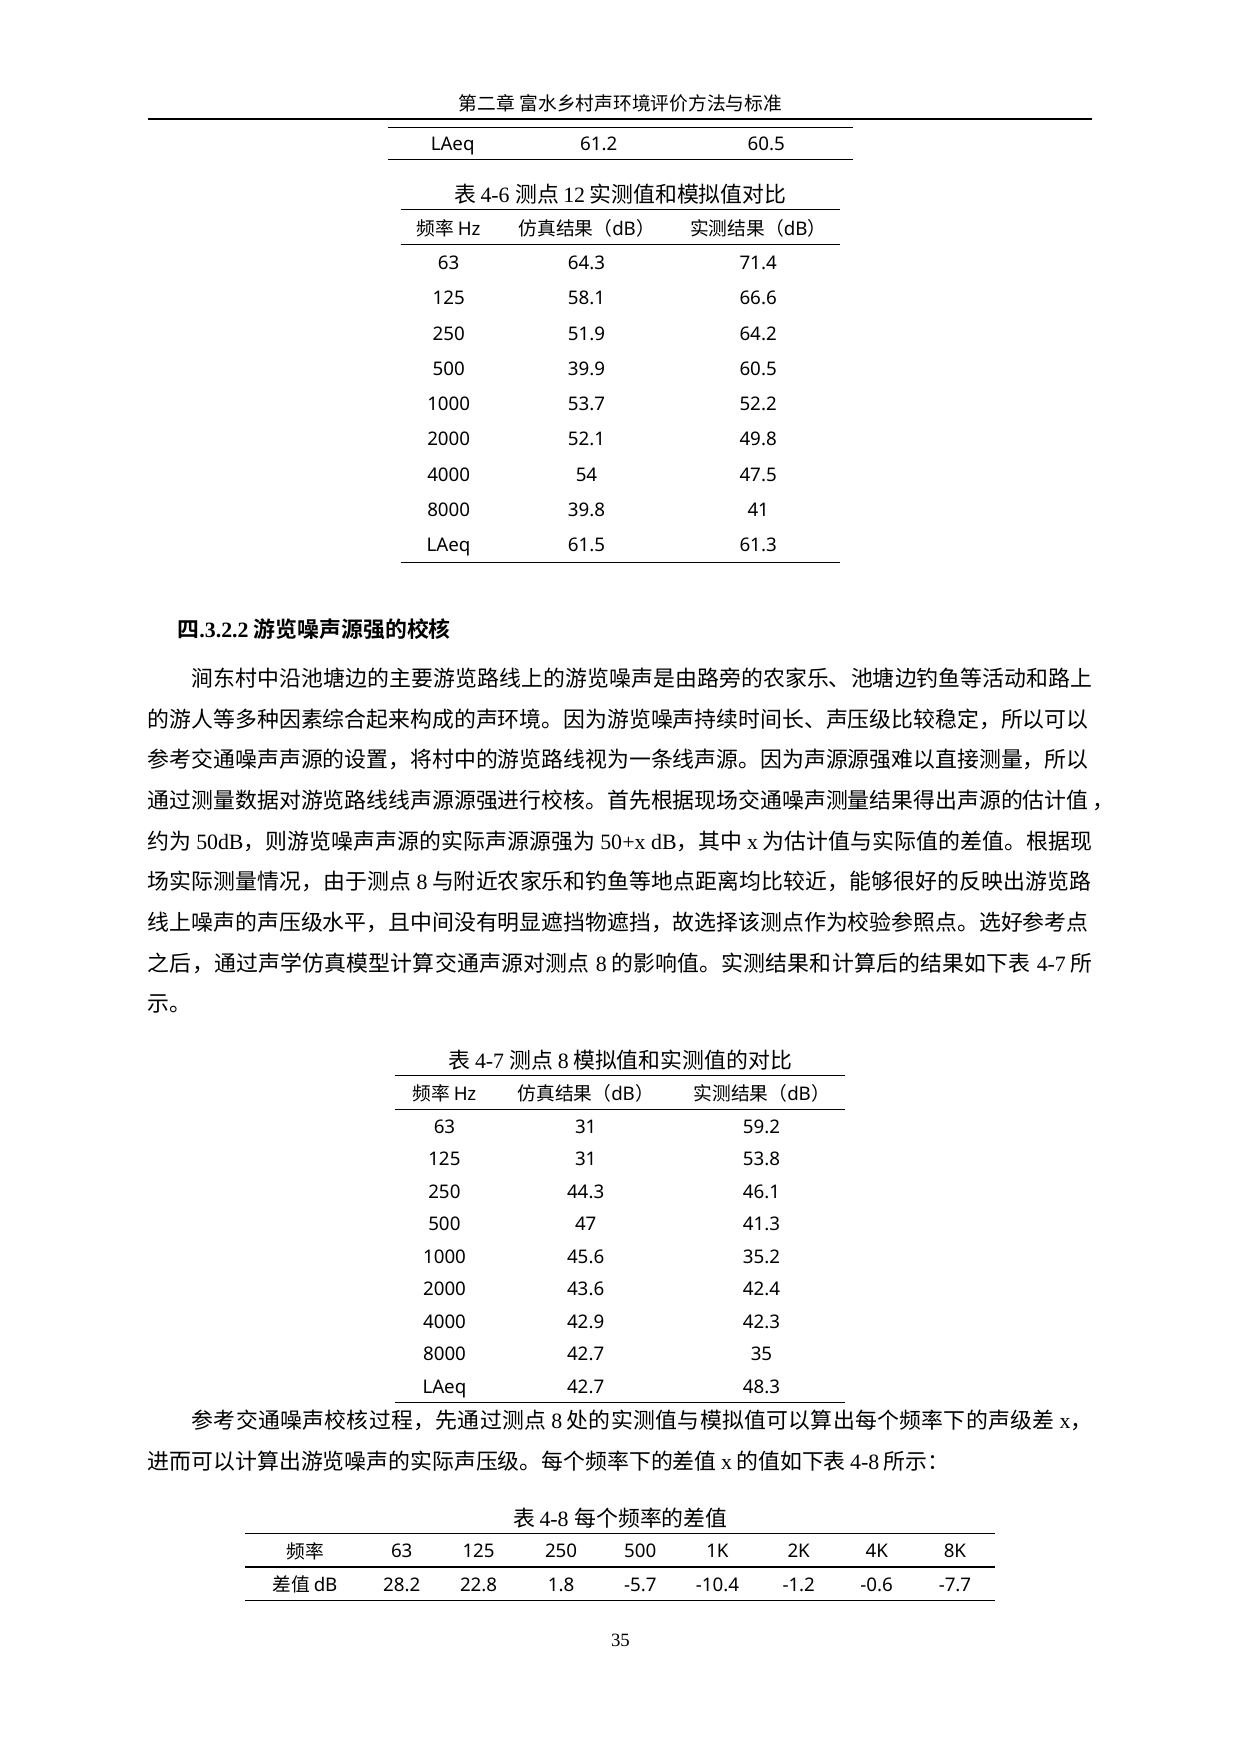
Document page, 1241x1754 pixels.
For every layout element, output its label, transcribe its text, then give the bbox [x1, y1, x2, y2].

table_cell 47 [493, 1207, 678, 1239]
table_cell 43.6 [493, 1272, 678, 1304]
table_cell 250 [401, 315, 496, 350]
table_header 实测结果（dB） [676, 210, 839, 244]
table_cell 61.3 [676, 527, 839, 562]
table_cell 31 [493, 1110, 678, 1142]
table_cell 59.2 [678, 1110, 845, 1142]
table_header 频率 [245, 1534, 364, 1566]
table_header 8K [914, 1534, 995, 1566]
table_cell 22.8 [439, 1568, 518, 1600]
table_cell 42.9 [493, 1305, 678, 1337]
table_cell 4000 [401, 456, 496, 492]
table_header 125 [439, 1534, 518, 1566]
table_cell 41.3 [678, 1207, 845, 1239]
table_cell 8000 [395, 1337, 493, 1369]
table_cell 4000 [395, 1305, 493, 1337]
table_cell 35 [678, 1337, 845, 1369]
table_cell 52.1 [496, 421, 676, 456]
table_header 实测结果（dB） [678, 1076, 845, 1108]
table_cell 61.2 [517, 128, 679, 159]
table_cell LAeq [395, 1370, 493, 1402]
table_cell 35.2 [678, 1240, 845, 1272]
table_cell 42.3 [678, 1305, 845, 1337]
table_cell 54 [496, 456, 676, 492]
table_header 2K [758, 1534, 839, 1566]
text 游览噪声源强的校核 [177, 612, 1092, 644]
text 涧东村中沿池塘边的主要游览路线上的游览噪声是由路旁的农家乐、池塘边钓鱼等活动和路上的游人等多种因素综合起来构成的声环境。因为游览噪声持续时间长、声压级比较稳定，所以可以参考交通噪声声源的设置，将村中的游览路线视为一条线声源。因为声源源强难以直接测量，所以通过测量数据对游览路线线声源源强进行校核。首先根据现场交通噪声测量结果得出声源的估计值，约为50dB，则游览噪声声源的实际声源源强为50+x dB，其中x为估计值与实际值的差值。根据现场实际测量情况，由于测点8与附近农家乐和钓鱼等地点距离均比较近，能够很好的反映出游览路线上噪声的声压级水平，且中间没有明显遮挡物遮挡，故选择该测点作为校验参照点。选好参考点之后，通过声学仿真模型计算交通声源对测点8的影响值。实测结果和计算后的结果如下表4-7所示。 [148, 661, 1092, 1018]
table_cell 500 [401, 350, 496, 386]
table_cell 48.3 [678, 1370, 845, 1402]
table_cell 42.7 [493, 1370, 678, 1402]
table_cell 44.3 [493, 1175, 678, 1207]
table_cell 1000 [401, 386, 496, 421]
table_cell 差值dB [245, 1568, 364, 1600]
table_cell 42.7 [493, 1337, 678, 1369]
table_cell 61.5 [496, 527, 676, 562]
table_cell 71.4 [676, 245, 839, 280]
text 表4-7 测点8模拟值和实测值的对比 [148, 1042, 1092, 1075]
table_cell -1.2 [758, 1568, 839, 1600]
table_cell 2000 [395, 1272, 493, 1304]
table_cell 53.7 [496, 386, 676, 421]
table_cell -5.7 [604, 1568, 677, 1600]
table_cell 51.9 [496, 315, 676, 350]
text 参考交通噪声校核过程，先通过测点8处的实测值与模拟值可以算出每个频率下的声级差x，进而可以计算出游览噪声的实际声压级。每个频率下的差值x的值如下表4-8所示： [148, 1403, 1092, 1476]
table_header 500 [604, 1534, 677, 1566]
table_cell 64.3 [496, 245, 676, 280]
text 表4-6 测点12实测值和模拟值对比 [148, 177, 1092, 209]
table_cell 125 [395, 1142, 493, 1174]
table_cell 63 [395, 1110, 493, 1142]
table_header 频率Hz [401, 210, 496, 244]
table_cell 250 [395, 1175, 493, 1207]
table_cell 64.2 [676, 315, 839, 350]
table_cell 1.8 [518, 1568, 603, 1600]
table_header 63 [365, 1534, 438, 1566]
table_cell 1000 [395, 1240, 493, 1272]
table_cell 46.1 [678, 1175, 845, 1207]
table_cell 49.8 [676, 421, 839, 456]
table_cell 39.8 [496, 492, 676, 527]
table_cell 41 [676, 492, 839, 527]
table_cell 2000 [401, 421, 496, 456]
table_header 250 [518, 1534, 603, 1566]
table_cell LAeq [401, 527, 496, 562]
table_cell 45.6 [493, 1240, 678, 1272]
table_cell 28.2 [365, 1568, 438, 1600]
table_cell 31 [493, 1142, 678, 1174]
table_cell -7.7 [914, 1568, 995, 1600]
table_header 仿真结果（dB） [496, 210, 676, 244]
table_cell 125 [401, 280, 496, 315]
table_cell 58.1 [496, 280, 676, 315]
table_header 仿真结果（dB） [493, 1076, 678, 1108]
table_cell 63 [401, 245, 496, 280]
table_cell 60.5 [676, 350, 839, 386]
table_cell -10.4 [677, 1568, 758, 1600]
text 表4-8 每个频率的差值 [148, 1500, 1092, 1533]
table_header 1K [677, 1534, 758, 1566]
table_cell LAeq [388, 128, 517, 159]
table_header 频率Hz [395, 1076, 493, 1108]
table_cell 47.5 [676, 456, 839, 492]
table_cell -0.6 [839, 1568, 914, 1600]
table_cell 60.5 [680, 128, 853, 159]
table_cell 39.9 [496, 350, 676, 386]
table_cell 500 [395, 1207, 493, 1239]
table_cell 42.4 [678, 1272, 845, 1304]
table_cell 53.8 [678, 1142, 845, 1174]
table_cell 52.2 [676, 386, 839, 421]
table_cell 8000 [401, 492, 496, 527]
table_cell 66.6 [676, 280, 839, 315]
table_header 4K [839, 1534, 914, 1566]
